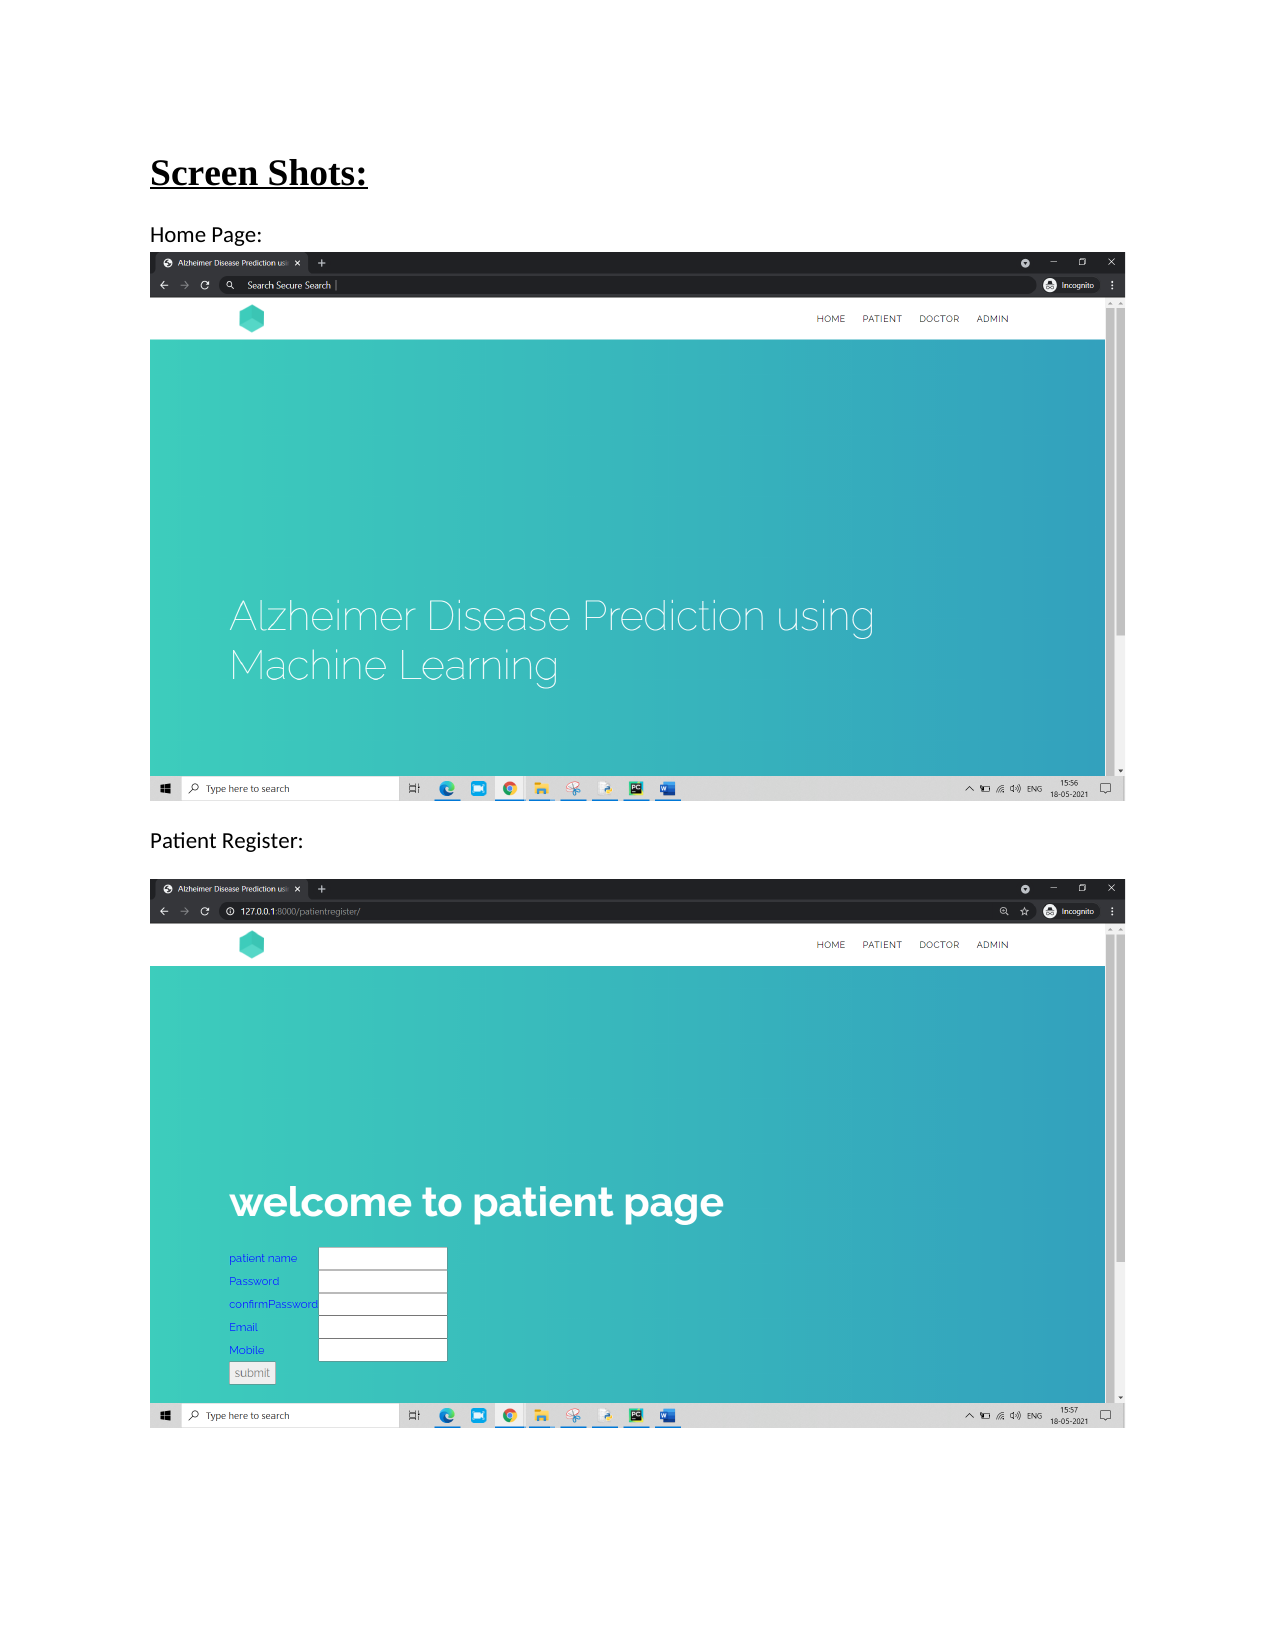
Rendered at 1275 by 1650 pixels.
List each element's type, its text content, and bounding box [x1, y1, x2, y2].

picture [150, 252, 1125, 801]
text Home Page: [150, 220, 1125, 252]
text Patient Register: [150, 826, 1125, 854]
picture [150, 879, 1125, 1428]
text Screen Shots: [150, 150, 1125, 193]
